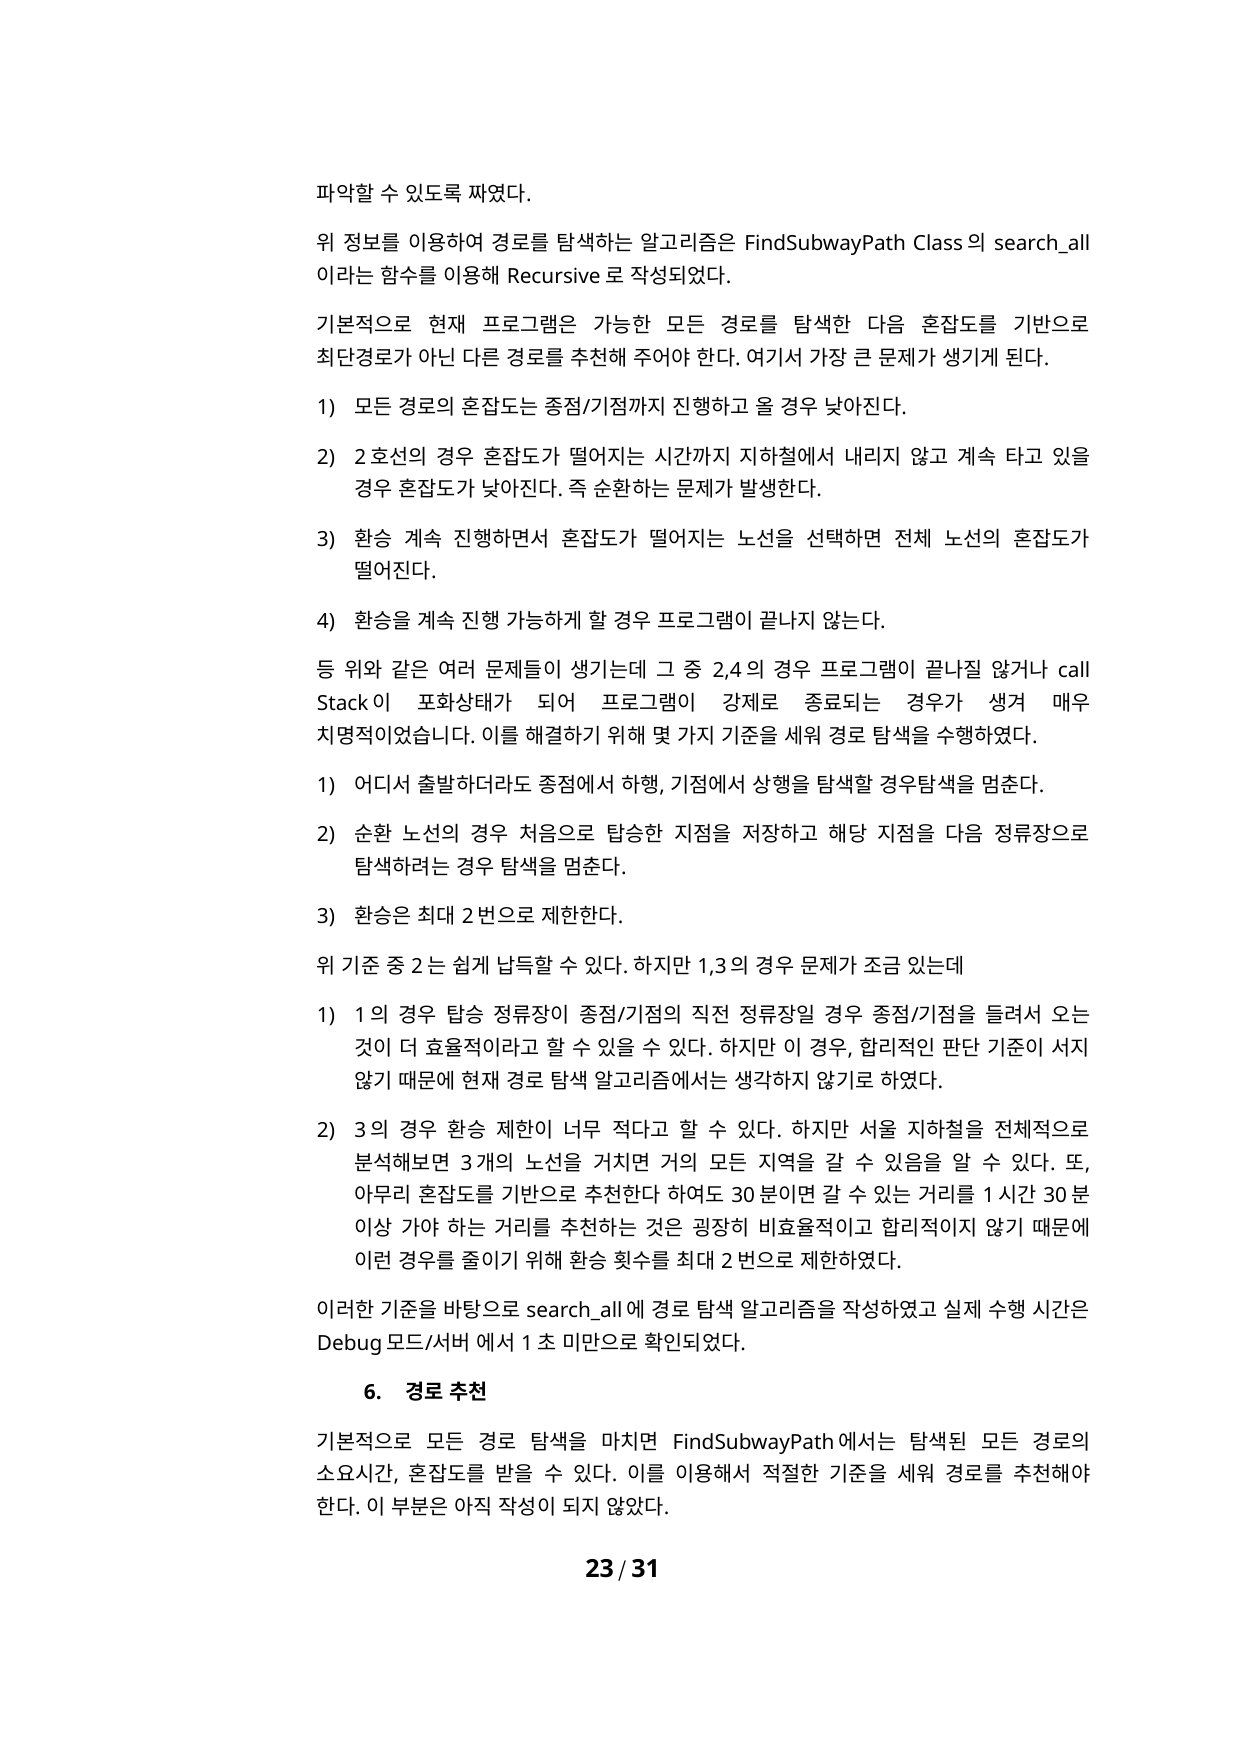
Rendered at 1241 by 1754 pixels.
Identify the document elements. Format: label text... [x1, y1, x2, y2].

list 3의 경우 환승 제한이 너무 적다고 할 수 있다. 하지만 서울 지하철을 전체적으로 분석해보면 3개의 노선을 거치면 거의 모든 지역을 갈 수 있음을 알 수 있다. 또, 아무리 혼잡도를 기반으로 추천한다 하여도 30분이면 갈 수 있는 거리를 1시간 30분 이상 가야 하는 거리를 추천하는 것은 굉장히 비효율적이고 합리적이지 않기 때문에 이런 경우를 줄이기 위해 환승 횟수를 최대 2번으로 제한하였다. [317, 1113, 1090, 1274]
list 환승 계속 진행하면서 혼잡도가 떨어지는 노선을 선택하면 전체 노선의 혼잡도가 떨어진다. [317, 522, 1090, 585]
list 어디서 출발하더라도 종점에서 하행, 기점에서 상행을 탐색할 경우탐색을 멈춘다. [317, 768, 1090, 799]
list 기본적으로 현재 프로그램은 가능한 모든 경로를 탐색한 다음 혼잡도를 기반으로 최단경로가 아닌 다른 경로를 추천해 주어야 한다. 여기서 가장 큰 문제가 생기게 된다. [317, 309, 1090, 372]
list 환승은 최대 2번으로 제한한다. [317, 900, 1090, 930]
list 1의 경우 탑승 정류장이 종점/기점의 직전 정류장일 경우 종점/기점을 들려서 오는 것이 더 효율적이라고 할 수 있을 수 있다. 하지만 이 경우, 합리적인 판단 기준이 서지 않기 때문에 현재 경로 탐색 알고리즘에서는 생각하지 않기로 하였다. [317, 998, 1090, 1094]
text 위 기준 중 2는 쉽게 납득할 수 있다. 하지만 1,3의 경우 문제가 조금 있는데 [317, 949, 1090, 979]
list 환승을 계속 진행 가능하게 할 경우 프로그램이 끝나지 않는다. [317, 604, 1090, 634]
list 모든 정거장 연결 관련 정보는 Line Class의 Station List를 순서대로 저장하여 한번에 파악할 수 있도록 짜였다. [317, 177, 1090, 207]
list 모든 경로의 혼잡도는 종점/기점까지 진행하고 올 경우 낮아진다. [317, 391, 1090, 421]
list 위 정보를 이용하여 경로를 탐색하는 알고리즘은 FindSubwayPath Class의 search_all이라는 함수를 이용해 Recursive로 작성되었다. [317, 227, 1090, 289]
list 2호선의 경우 혼잡도가 떨어지는 시간까지 지하철에서 내리지 않고 계속 타고 있을 경우 혼잡도가 낮아진다. 즉 순환하는 문제가 발생한다. [317, 440, 1090, 503]
text 등 위와 같은 여러 문제들이 생기는데 그 중 2,4의 경우 프로그램이 끝나질 않거나 call Stack이 포화상태가 되어 프로그램이 강제로 종료되는 경우가 생겨 매우 치명적이었습니다. 이를 해결하기 위해 몇 가지 기준을 세워 경로 탐색을 수행하였다. [317, 653, 1090, 749]
list 기본적으로 모든 경로 탐색을 마치면 FindSubwayPath에서는 탐색된 모든 경로의 소요시간, 혼잡도를 받을 수 있다. 이를 이용해서 적절한 기준을 세워 경로를 추천해야 한다. 이 부분은 아직 작성이 되지 않았다. [317, 1425, 1090, 1521]
text 이러한 기준을 바탕으로 search_all에 경로 탐색 알고리즘을 작성하였고 실제 수행 시간은 Debug모드/서버 에서 1초 미만으로 확인되었다. [317, 1293, 1090, 1356]
list 순환 노선의 경우 처음으로 탑승한 지점을 저장하고 해당 지점을 다음 정류장으로 탐색하려는 경우 탐색을 멈춘다. [317, 818, 1090, 881]
list 경로 추천 [364, 1376, 1090, 1406]
